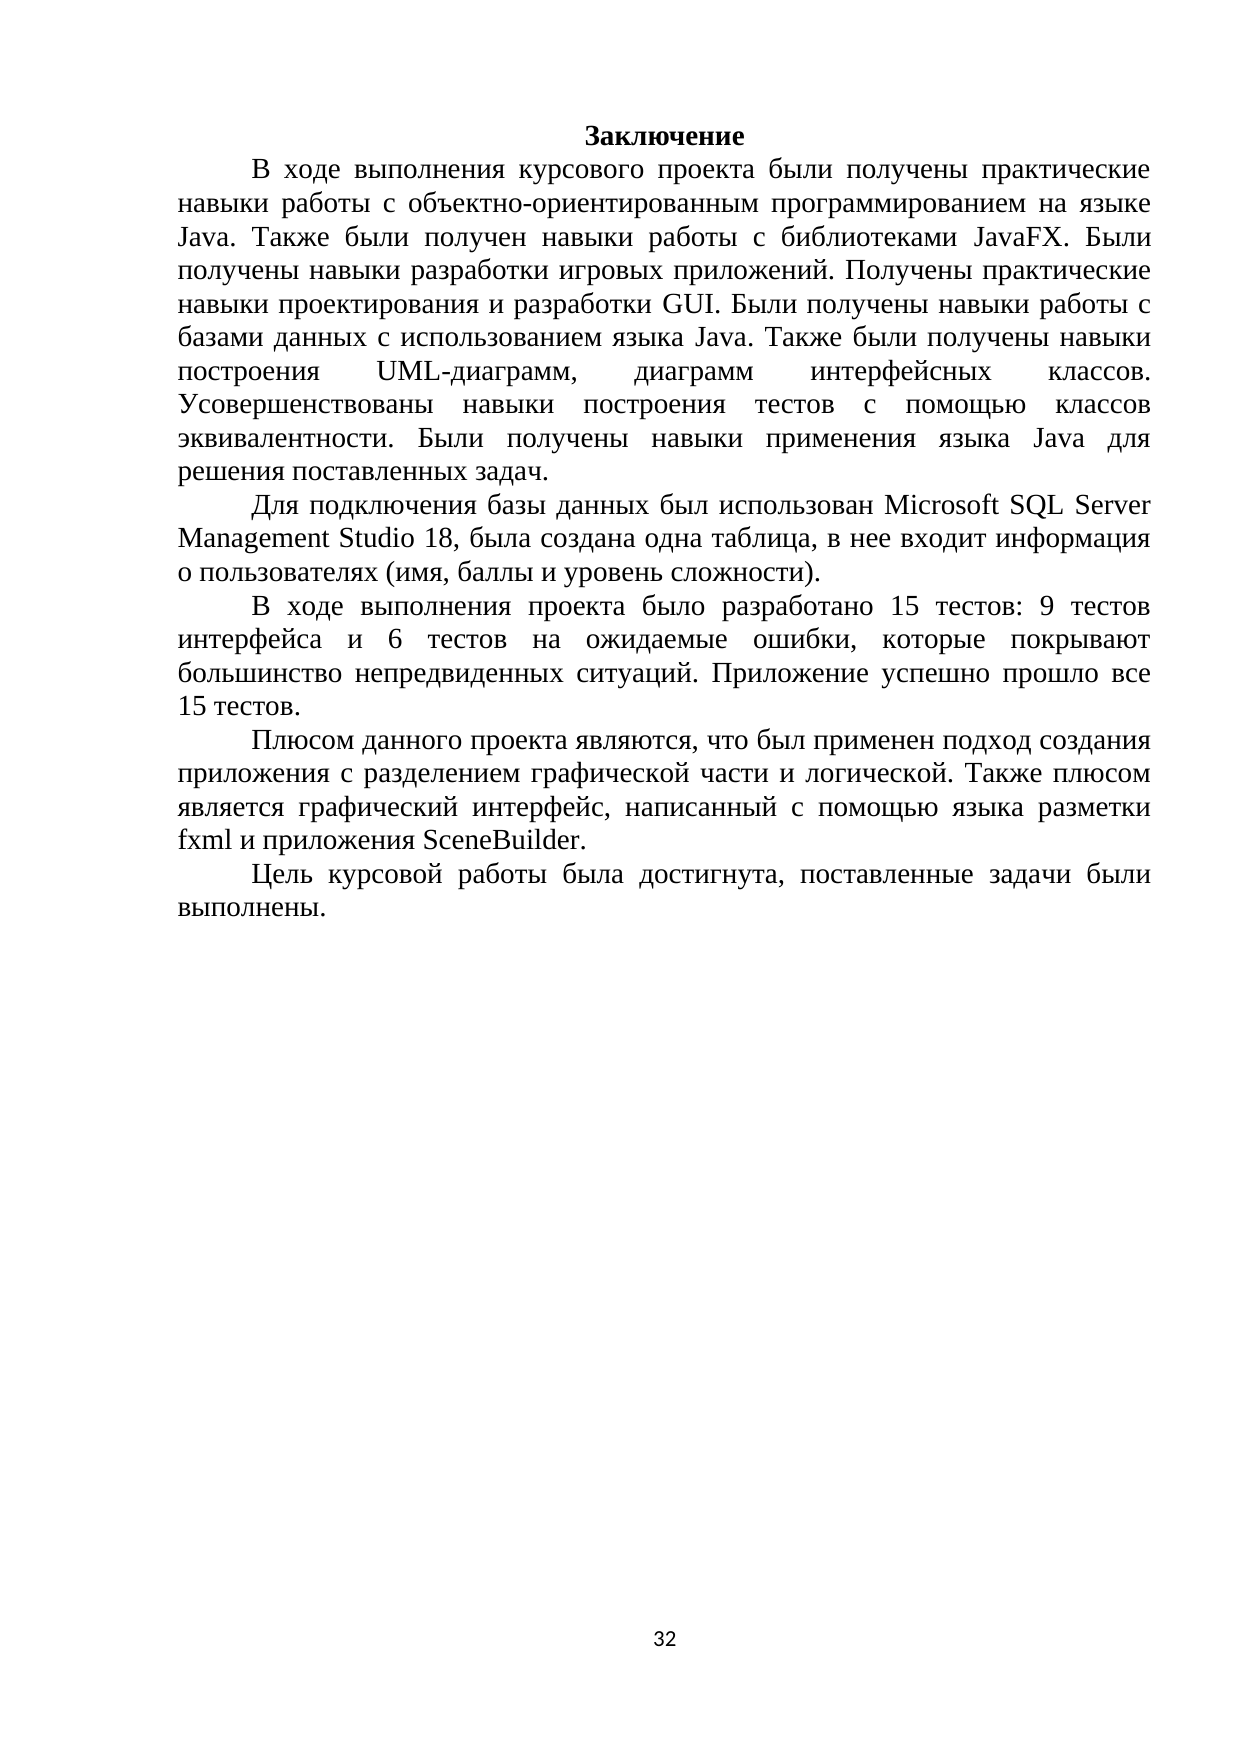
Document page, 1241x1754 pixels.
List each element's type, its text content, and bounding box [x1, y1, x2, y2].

text В ходе выполнения проекта было разработано 15 тестов: 9 тестов интерфейса и 6 тестов на ожидаемые ошибки, которые покрывают большинство непредвиденных ситуаций. Приложение успешно прошло все 15 тестов. [177, 588, 1152, 722]
text Плюсом данного проекта являются, что был применен подход создания приложения с разделением графической части и логической. Также плюсом является графический интерфейс, написанный с помощью языка разметки fxml и приложения SceneBuilder. [177, 722, 1152, 856]
text Для подключения базы данных был использован Microsoft SQL Server Management Studio 18, была создана одна таблица, в нее входит информация о пользователях (имя, баллы и уровень сложности). [177, 487, 1152, 588]
text Заключение [177, 118, 1152, 152]
text Цель курсовой работы была достигнута, поставленные задачи были выполнены. [177, 856, 1152, 923]
text В ходе выполнения курсового проекта были получены практические навыки работы с объектно-ориентированным программированием на языке Java. Также были получен навыки работы с библиотеками JavaFX. Были получены навыки разработки игровых приложений. Получены практические навыки проектирования и разработки GUI. Были получены навыки работы с базами данных с использованием языка Java. Также были получены навыки построения UML-диаграмм, диаграмм интерфейсных классов. Усовершенствованы навыки построения тестов с помощью классов эквивалентности. Были получены навыки применения языка Java для решения поставленных задач. [177, 152, 1152, 487]
